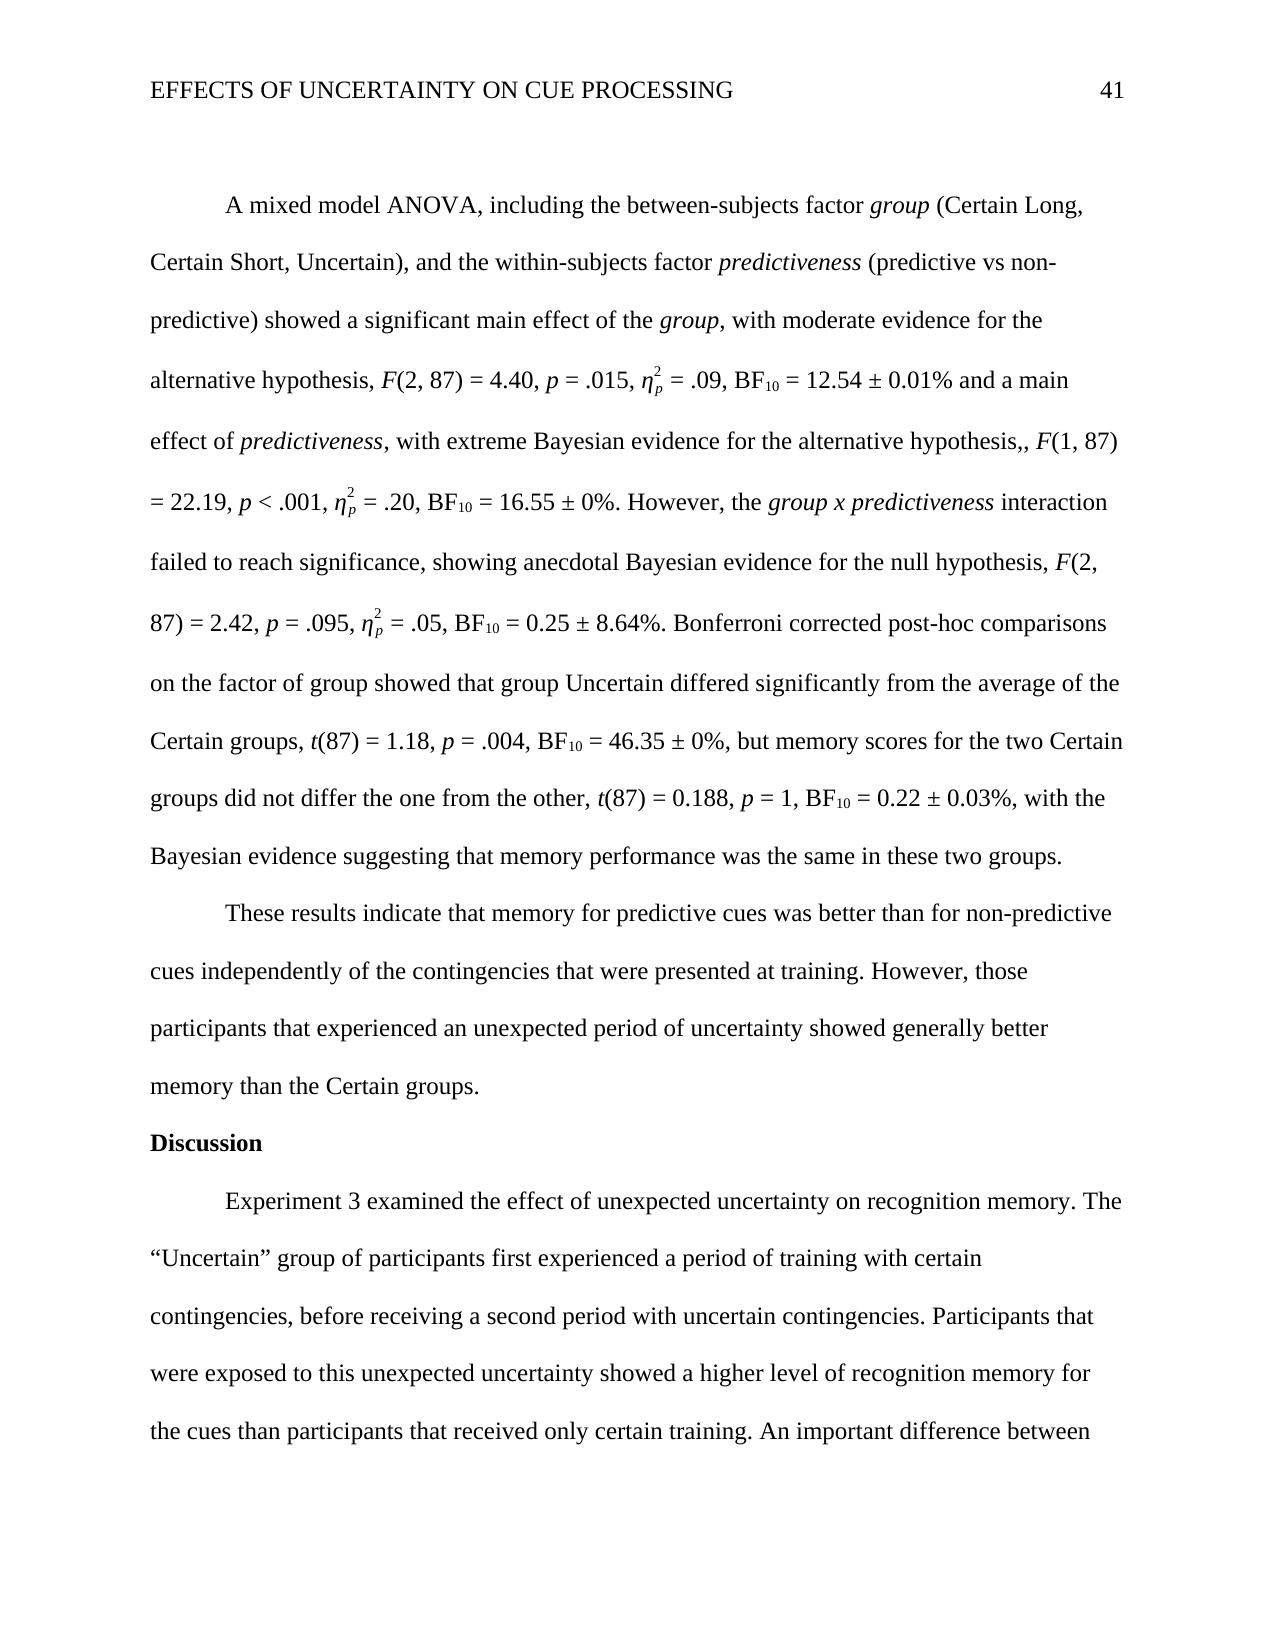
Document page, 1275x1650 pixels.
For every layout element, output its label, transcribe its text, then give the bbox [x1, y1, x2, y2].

text A mixed model ANOVA, including the between-subjects factor group (Certain Long, Certain Short, Uncertain), and the within-subjects factor predictiveness (predictive vs non-predictive) showed a significant main effect of the group, with moderate evidence for the alternative hypothesis, F(2, 87) = 4.40, p = .015, = .09, BF10 = 12.54 ± 0.01% and a main effect of predictiveness, with extreme Bayesian evidence for the alternative hypothesis,, F(1, 87) = 22.19, p < .001, = .20, BF10 = 16.55 ± 0%. However, the group x predictiveness interaction failed to reach significance, showing anecdotal Bayesian evidence for the null hypothesis, F(2, 87) = 2.42, p = .095, = .05, BF10 = 0.25 ± 8.64%. Bonferroni corrected post-hoc comparisons on the factor of group showed that group Uncertain differed significantly from the average of the Certain groups, t(87) = 1.18, p = .004, BF10 = 46.35 ± 0%, but memory scores for the two Certain groups did not differ the one from the other, t(87) = 0.188, p = 1, BF10 = 0.22 ± 0.03%, with the Bayesian evidence suggesting that memory performance was the same in these two groups. [150, 190, 1125, 869]
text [150, 1186, 1125, 1444]
subtitle Discussion [150, 1128, 1125, 1157]
text These results indicate that memory for predictive cues was better than for non-predictive cues independently of the contingencies that were presented at training. However, those participants that experienced an unexpected period of uncertainty showed generally better memory than the Certain groups. [150, 898, 1125, 1099]
